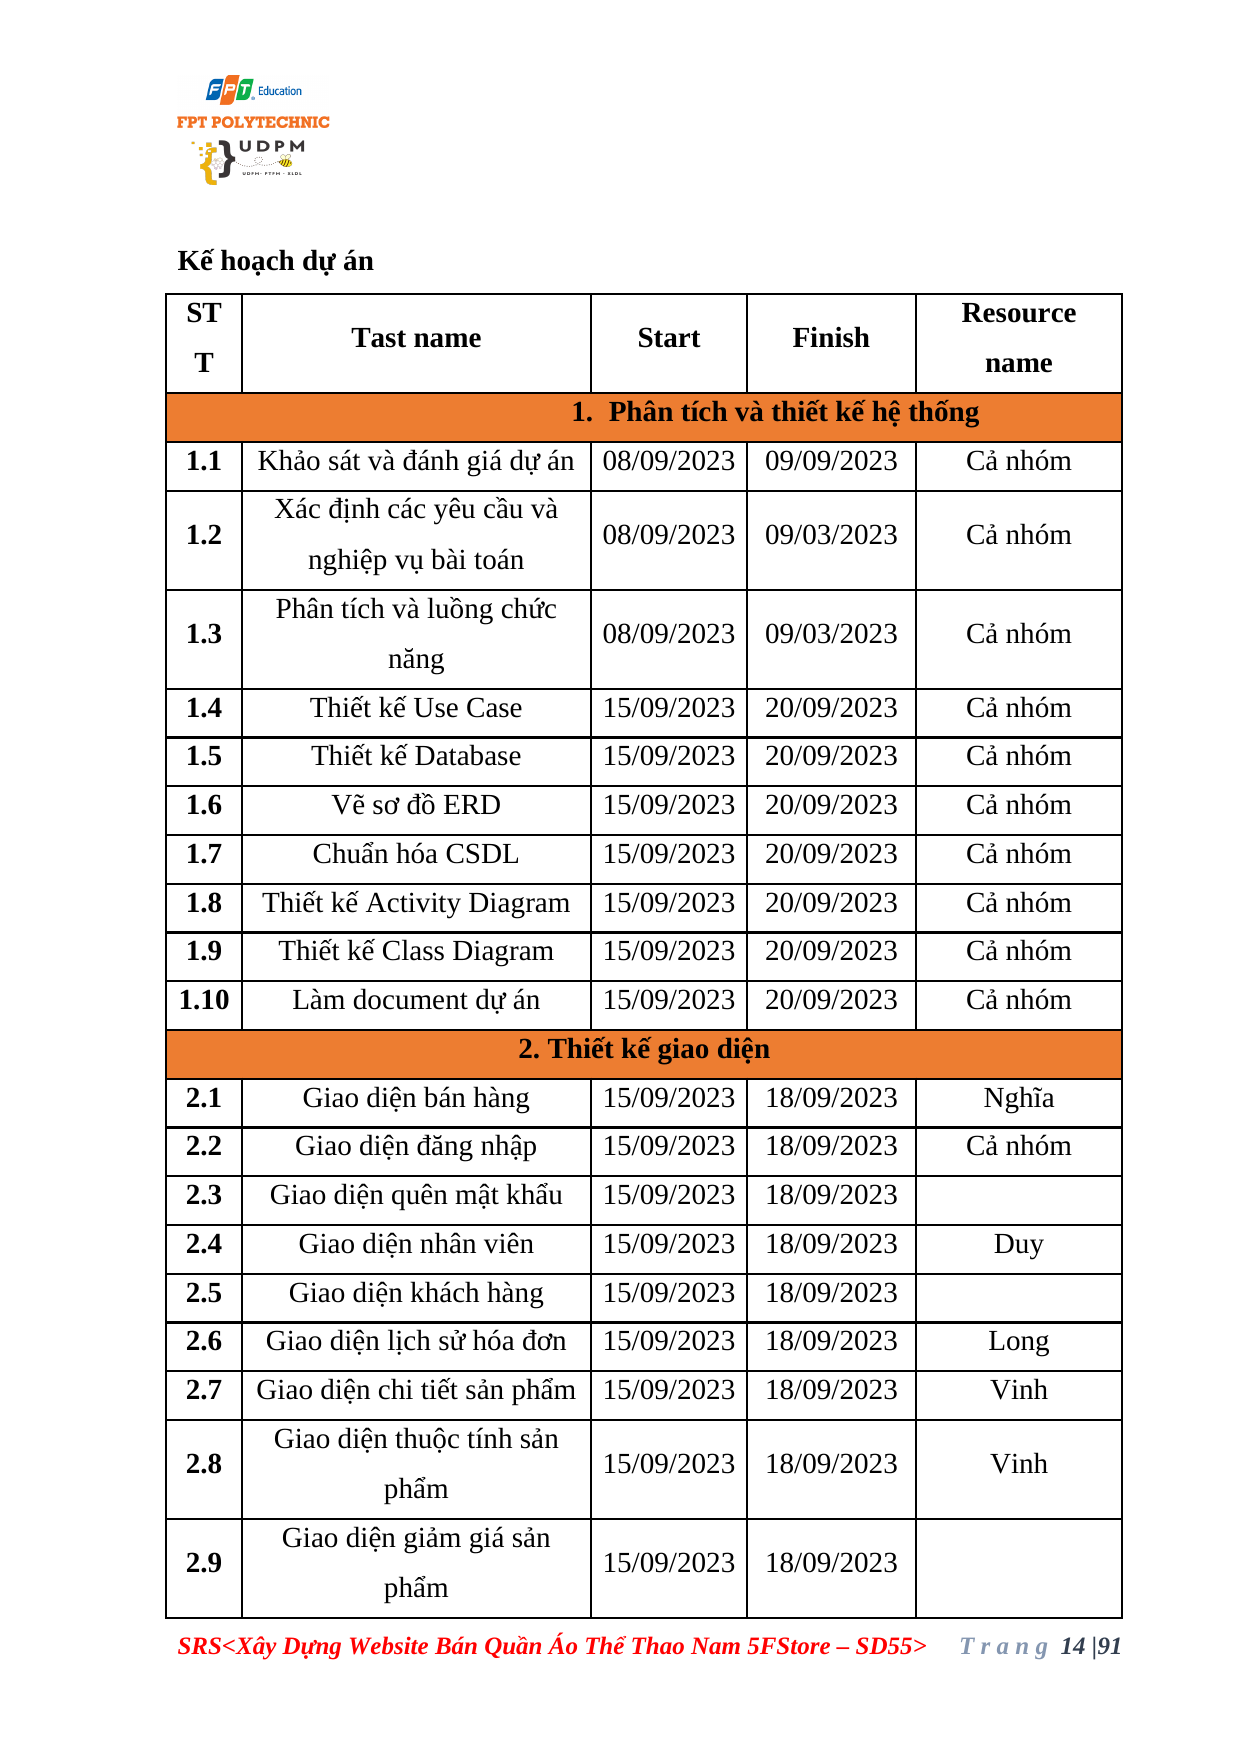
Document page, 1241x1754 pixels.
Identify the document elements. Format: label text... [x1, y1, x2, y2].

table_cell Làm document dự án [243, 982, 590, 1029]
table_cell 15/09/2023 [592, 1421, 746, 1518]
table_cell Giao diện lịch sử hóa đơn [243, 1324, 590, 1370]
table_cell 1.2 [167, 492, 241, 589]
table_cell Thiết kế Use Case [243, 690, 590, 736]
table_cell Vinh [917, 1421, 1121, 1518]
table_cell [917, 1275, 1121, 1321]
table_cell 15/09/2023 [592, 1275, 746, 1321]
picture [177, 75, 330, 128]
table_cell 15/09/2023 [592, 1177, 746, 1224]
table_cell Giao diện khách hàng [243, 1275, 590, 1321]
table_cell Cả nhóm [917, 492, 1121, 589]
table_cell 20/09/2023 [748, 934, 915, 980]
table_cell 1.3 [167, 591, 241, 688]
table_cell 18/09/2023 [748, 1080, 915, 1126]
table_cell Khảo sát và đánh giá dự án [243, 443, 590, 489]
table_cell 15/09/2023 [592, 885, 746, 931]
table_cell [917, 1177, 1121, 1224]
table_cell 15/09/2023 [592, 934, 746, 980]
table_cell 20/09/2023 [748, 690, 915, 736]
table_cell 20/09/2023 [748, 836, 915, 883]
table_header STT [167, 295, 241, 392]
table_cell 08/09/2023 [592, 443, 746, 489]
table_cell 09/03/2023 [748, 591, 915, 688]
table_cell 1.8 [167, 885, 241, 931]
table_cell Cả nhóm [917, 1129, 1121, 1175]
table_cell Giao diện giảm giá sản phẩm [243, 1520, 590, 1617]
table_cell 15/09/2023 [592, 787, 746, 834]
table_cell Thiết kế Database [243, 739, 590, 785]
table_cell 2.5 [167, 1275, 241, 1321]
table_cell 2.3 [167, 1177, 241, 1224]
table_cell 18/09/2023 [748, 1275, 915, 1321]
table_cell [917, 1520, 1121, 1617]
table_cell Giao diện đăng nhập [243, 1129, 590, 1175]
table_cell Phân tích và luồng chức năng [243, 591, 590, 688]
table_cell 15/09/2023 [592, 739, 746, 785]
table_cell Cả nhóm [917, 443, 1121, 489]
table_cell Cả nhóm [917, 787, 1121, 834]
table_cell Vẽ sơ đồ ERD [243, 787, 590, 834]
table_cell Cả nhóm [917, 836, 1121, 883]
table_cell 2.2 [167, 1129, 241, 1175]
table_cell 2.1 [167, 1080, 241, 1126]
table_cell Cả nhóm [917, 934, 1121, 980]
table_cell 2.7 [167, 1372, 241, 1419]
table_cell 2.6 [167, 1324, 241, 1370]
table_cell 15/09/2023 [592, 836, 746, 883]
table_cell Xác định các yêu cầu và nghiệp vụ bài toán [243, 492, 590, 589]
table_cell Thiết kế Activity Diagram [243, 885, 590, 931]
table_cell Giao diện nhân viên [243, 1226, 590, 1273]
table_cell 15/09/2023 [592, 1372, 746, 1419]
table_cell Vinh [917, 1372, 1121, 1419]
table_cell Duy [917, 1226, 1121, 1273]
table_cell 1.9 [167, 934, 241, 980]
table_header Resource name [917, 295, 1121, 392]
table_cell Giao diện chi tiết sản phẩm [243, 1372, 590, 1419]
text Kế hoạch dự án [177, 243, 1122, 276]
table_cell Phân tích và thiết kế hệ thống [167, 394, 1121, 441]
table_cell 09/09/2023 [748, 443, 915, 489]
table_cell 15/09/2023 [592, 1080, 746, 1126]
table_cell 15/09/2023 [592, 1129, 746, 1175]
table_cell 15/09/2023 [592, 982, 746, 1029]
table_cell Giao diện quên mật khẩu [243, 1177, 590, 1224]
table_cell 15/09/2023 [592, 1520, 746, 1617]
table_cell 15/09/2023 [592, 1324, 746, 1370]
table_cell Thiết kế Class Diagram [243, 934, 590, 980]
table_header Finish [748, 295, 915, 392]
table_cell 1.4 [167, 690, 241, 736]
table_cell Cả nhóm [917, 690, 1121, 736]
table_cell 18/09/2023 [748, 1226, 915, 1273]
table_cell 20/09/2023 [748, 982, 915, 1029]
table_cell 18/09/2023 [748, 1324, 915, 1370]
table_cell Giao diện bán hàng [243, 1080, 590, 1126]
table_cell 1.10 [167, 982, 241, 1029]
table_cell 09/03/2023 [748, 492, 915, 589]
table_cell 15/09/2023 [592, 690, 746, 736]
table_cell 08/09/2023 [592, 591, 746, 688]
table_cell Cả nhóm [917, 885, 1121, 931]
table_cell 2.8 [167, 1421, 241, 1518]
table_cell 20/09/2023 [748, 739, 915, 785]
table_cell 2. Thiết kế giao diện [167, 1031, 1121, 1078]
table_cell 18/09/2023 [748, 1421, 915, 1518]
table_cell Cả nhóm [917, 739, 1121, 785]
table_cell 18/09/2023 [748, 1372, 915, 1419]
table_header Start [592, 295, 746, 392]
table_cell Long [917, 1324, 1121, 1370]
picture [177, 129, 335, 196]
table_cell 20/09/2023 [748, 787, 915, 834]
table_cell Cả nhóm [917, 982, 1121, 1029]
table_cell 2.9 [167, 1520, 241, 1617]
table_cell 1.5 [167, 739, 241, 785]
table_cell 2.4 [167, 1226, 241, 1273]
table_cell 15/09/2023 [592, 1226, 746, 1273]
table_cell 20/09/2023 [748, 885, 915, 931]
table_cell 1.7 [167, 836, 241, 883]
table_cell Chuẩn hóa CSDL [243, 836, 590, 883]
table_cell 1.6 [167, 787, 241, 834]
table_cell 18/09/2023 [748, 1177, 915, 1224]
table_cell 08/09/2023 [592, 492, 746, 589]
table_cell 18/09/2023 [748, 1129, 915, 1175]
table_cell 18/09/2023 [748, 1520, 915, 1617]
table_cell 1.1 [167, 443, 241, 489]
table_header Tast name [243, 295, 590, 392]
table_cell Nghĩa [917, 1080, 1121, 1126]
table_cell Giao diện thuộc tính sản phẩm [243, 1421, 590, 1518]
table_cell Cả nhóm [917, 591, 1121, 688]
